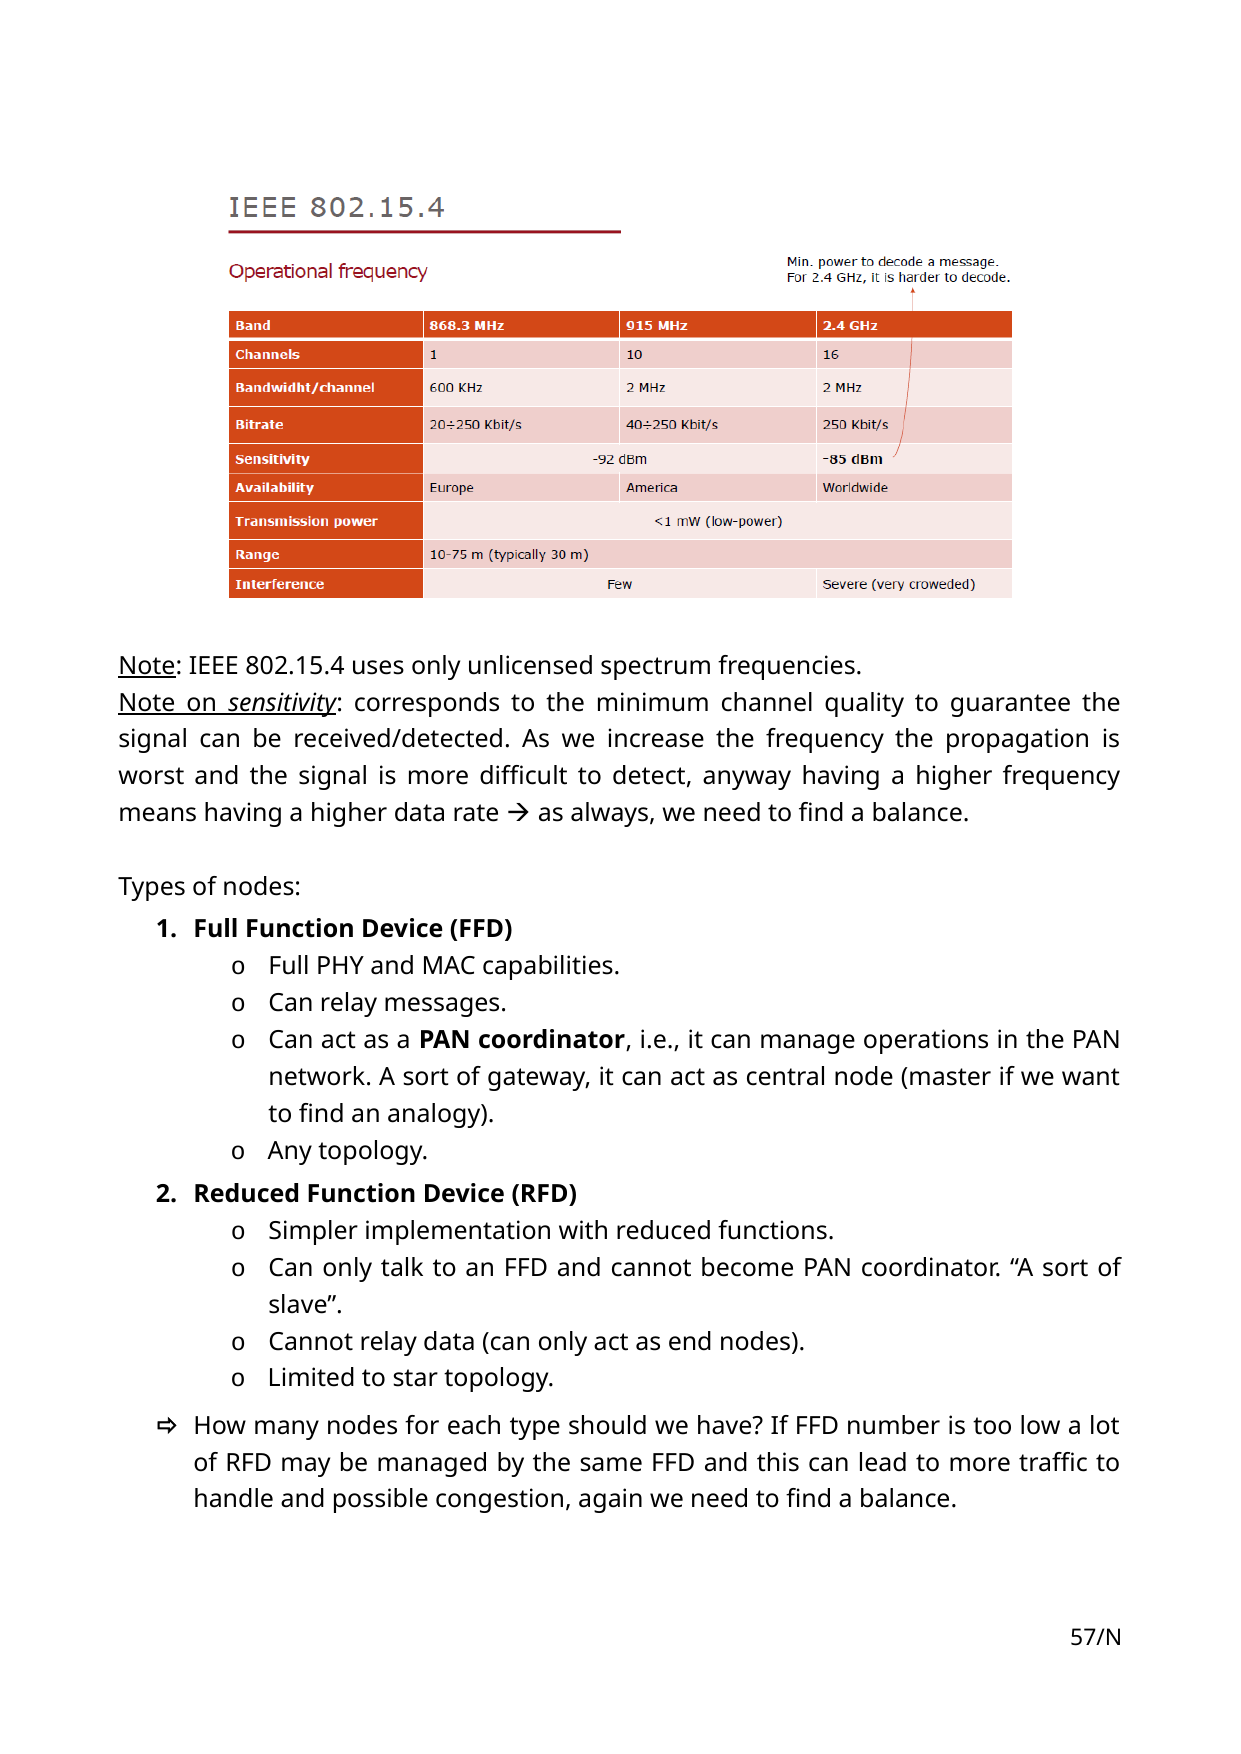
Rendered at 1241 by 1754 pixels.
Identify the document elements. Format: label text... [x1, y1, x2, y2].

list Cannot relay data (can only act as end nodes). [231, 1323, 1122, 1357]
list Can act as a PAN coordinator, i.e., it can manage operations in the PAN network. A sort of gateway, it can act as central node (master if we want to find an analogy). [231, 1022, 1122, 1130]
list Simpler implementation with reduced functions. [231, 1212, 1122, 1247]
list Any topology. [230, 1132, 1122, 1167]
list Can relay messages. [231, 985, 1122, 1019]
list Limited to star topology. [230, 1360, 1122, 1394]
text Note on sensitivity: corresponds to the minimum channel quality to guarantee the signal can be received/detected. As we increase the frequency the propagation is worst and the signal is more difficult to detect, anyway having a higher frequency means having a higher data rate as always, we need to find a balance. [118, 684, 1122, 829]
text Note: IEEE 802.15.4 uses only unlicensed spectrum frequencies. [118, 647, 1122, 682]
text Types of nodes: [118, 868, 1122, 902]
list Can only talk to an FFD and cannot become PAN coordinator. “A sort of slave”. [231, 1249, 1122, 1320]
list Full PHY and MAC capabilities. [231, 948, 1122, 982]
list Full Function Device (FFD) [156, 911, 1122, 945]
picture [220, 184, 1020, 609]
list Reduced Function Device (RFD) [156, 1176, 1122, 1210]
list How many nodes for each type should we have? If FFD number is too low a lot of RFD may be managed by the same FFD and this can lead to more traffic to handle and possible congestion, again we need to find a balance. [156, 1407, 1122, 1515]
